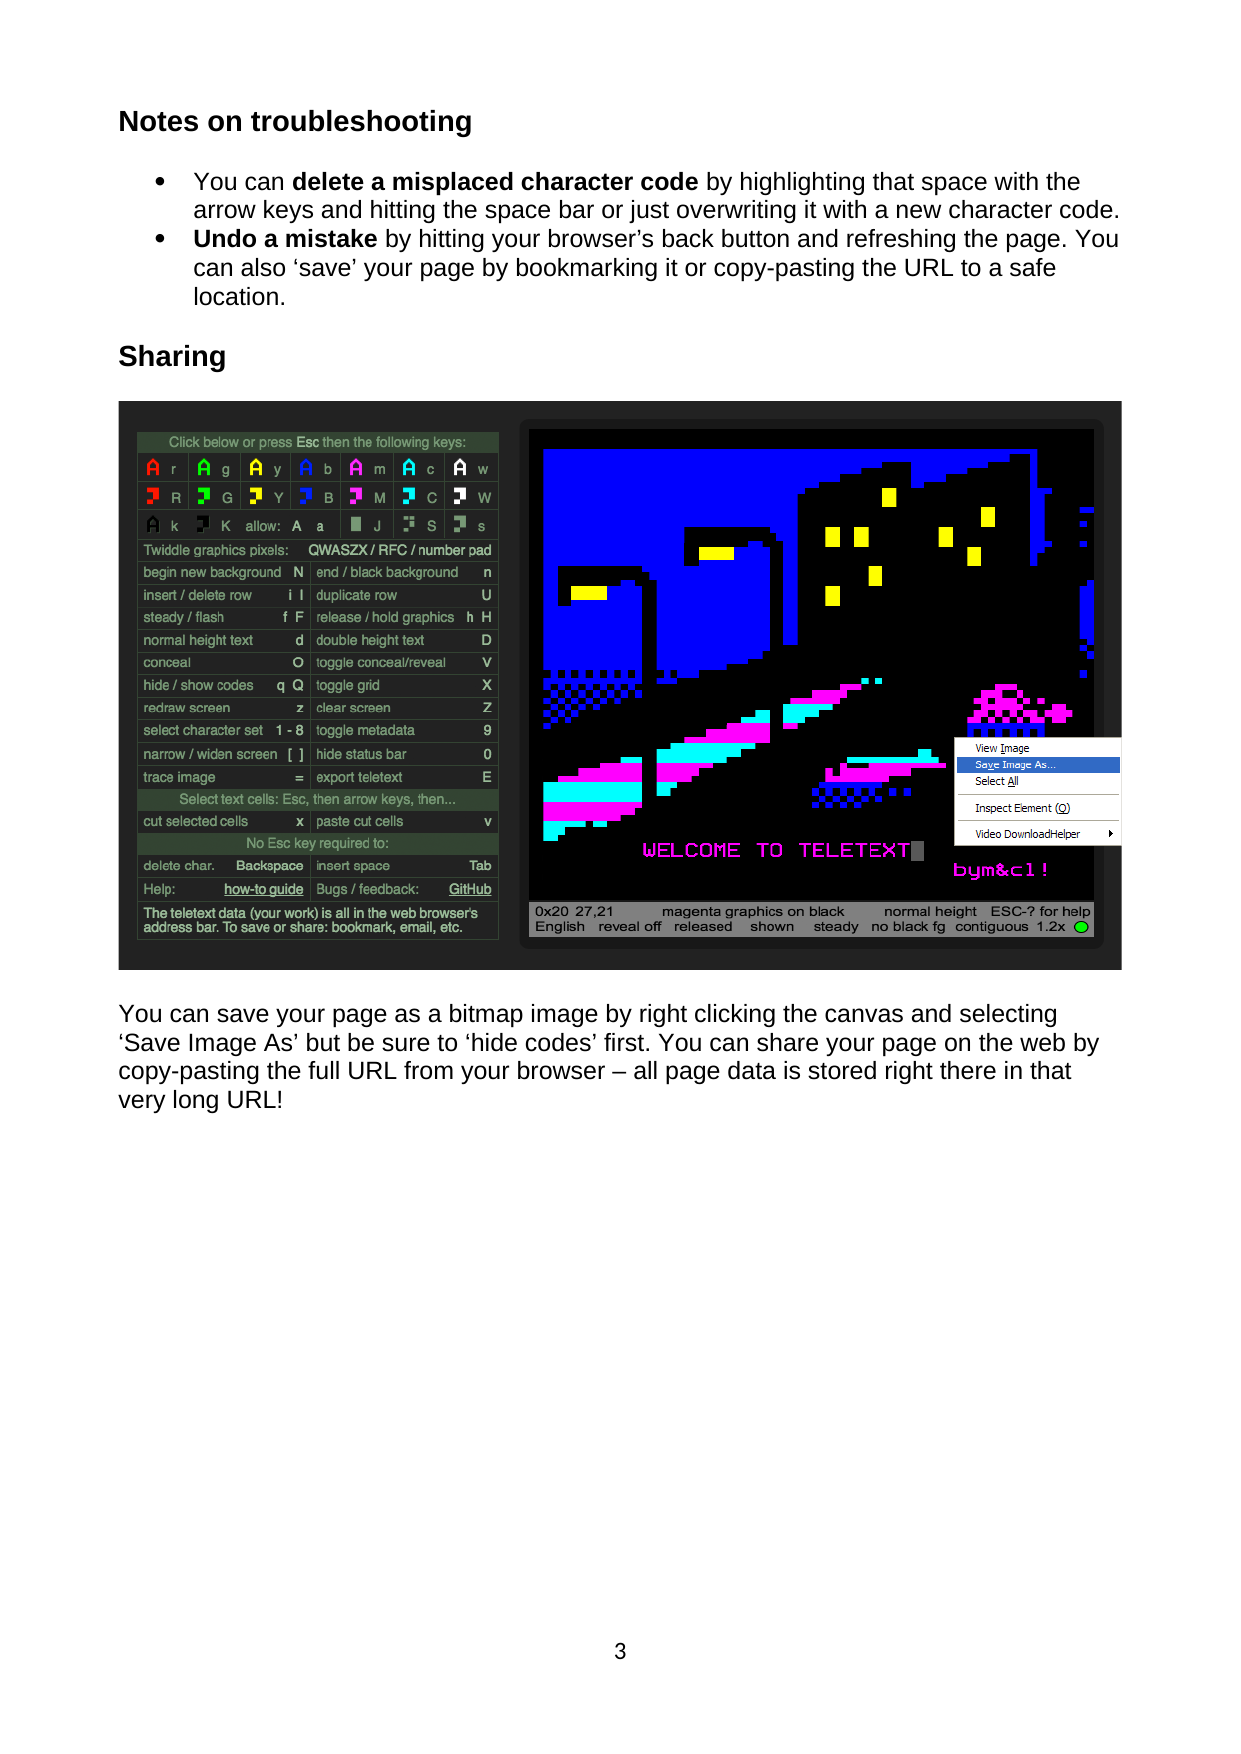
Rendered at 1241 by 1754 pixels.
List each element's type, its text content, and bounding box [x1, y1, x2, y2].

list Undo a mistake by hitting your browser’s back button and refreshing the page. You can also ‘save’ your page by bookmarking it or copy-pasting the URL to a safe location. [156, 224, 1122, 311]
picture [118, 401, 1122, 970]
list You can delete a misplaced character code by highlighting that space with the arrow keys and hitting the space bar or just overwriting it with a new character code. [156, 167, 1122, 224]
text You can save your page as a bitmap image by right clicking the canvas and selecting ‘Save Image As’ but be sure to ‘hide codes’ first. You can share your page on the web by copy-pasting the full URL from your browser – all page data is stored right there in that very long URL! [118, 999, 1122, 1114]
text Sharing [118, 339, 1122, 373]
text Notes on troubleshooting [118, 104, 1122, 138]
